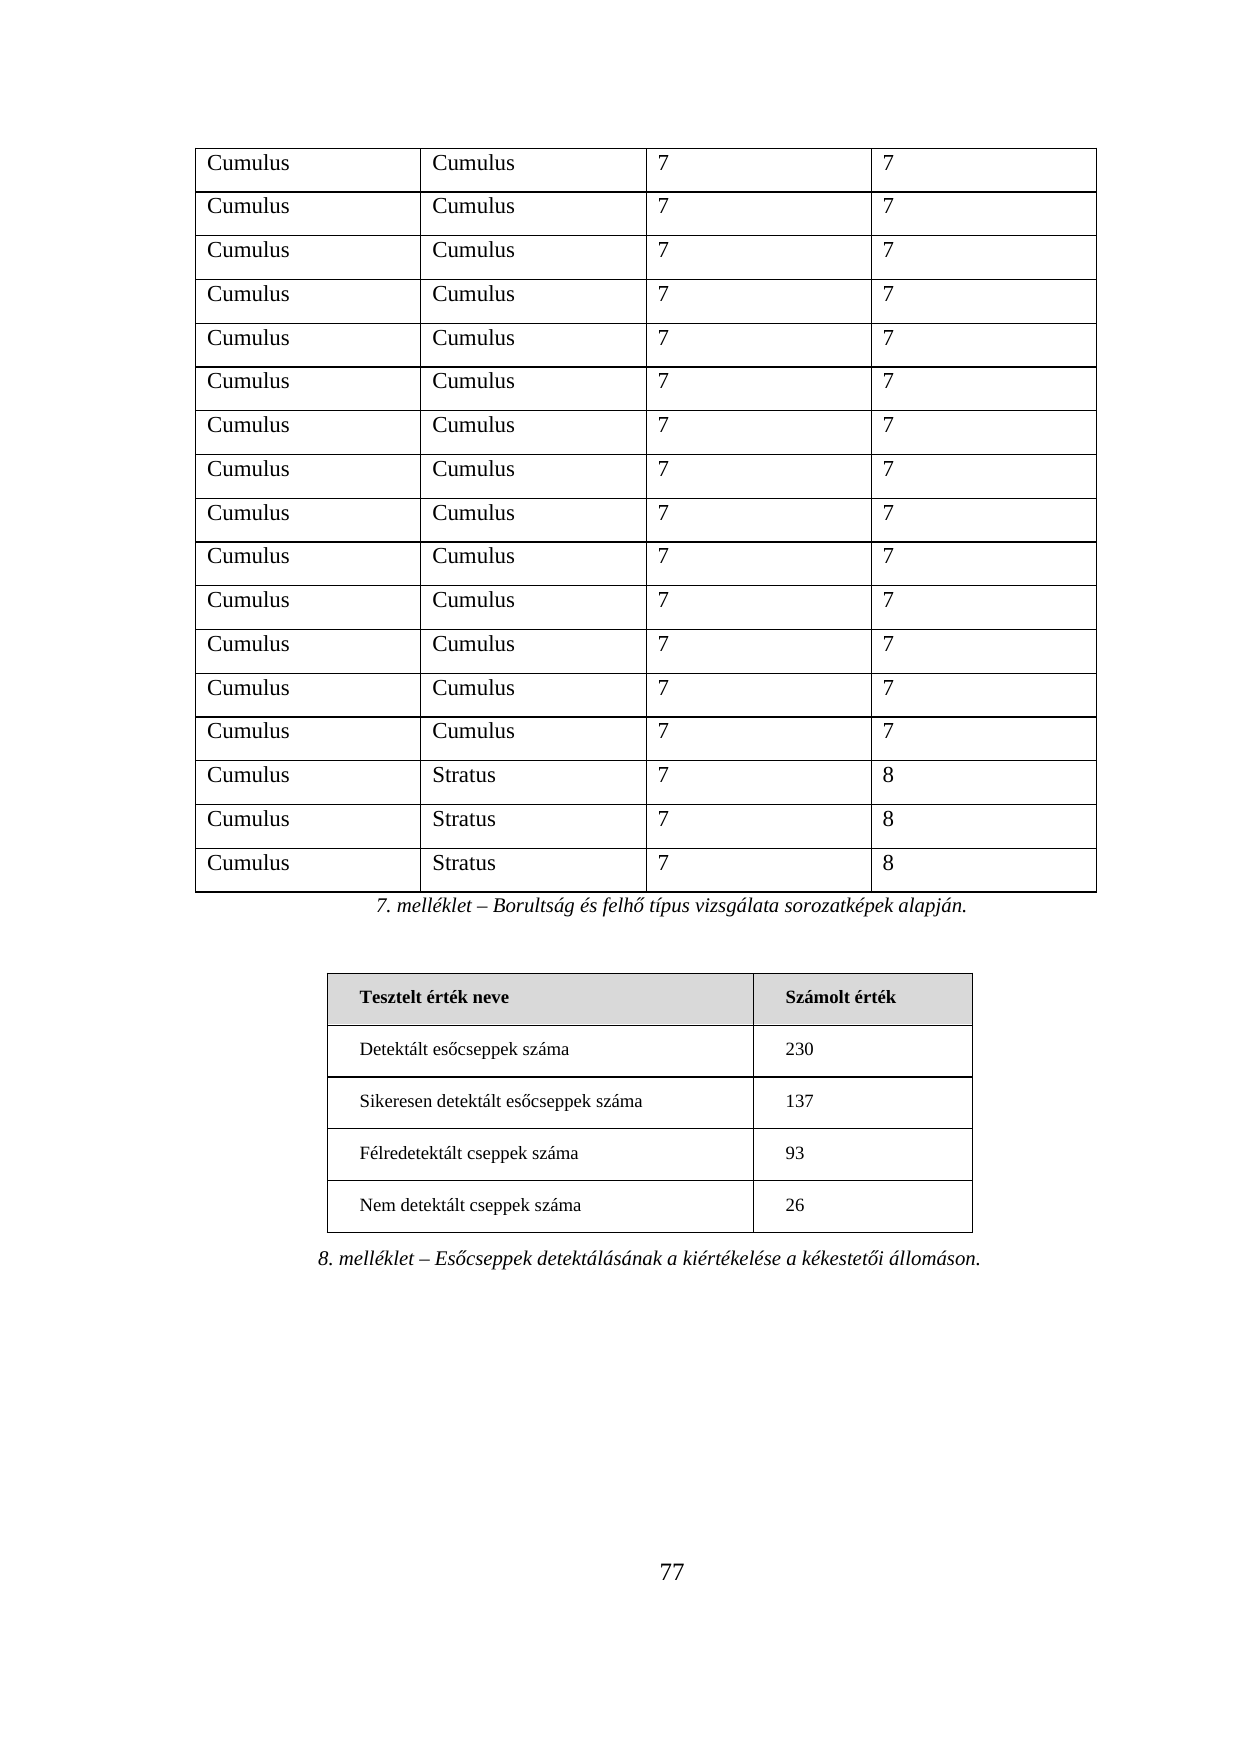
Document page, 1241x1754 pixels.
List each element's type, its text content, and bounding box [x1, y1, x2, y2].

table_cell Cumulus [196, 543, 420, 585]
table_cell Cumulus [421, 586, 646, 629]
table_cell Cumulus [196, 630, 420, 673]
table_cell Cumulus [421, 455, 646, 498]
table_cell 8 [872, 849, 1096, 891]
table_cell Cumulus [421, 149, 646, 191]
table_cell Cumulus [196, 236, 420, 279]
table_cell Cumulus [196, 586, 420, 629]
table_cell 7 [647, 193, 871, 235]
table_cell Félredetektált cseppek száma [328, 1129, 753, 1180]
table_cell Cumulus [421, 630, 646, 673]
table_cell 7 [872, 543, 1096, 585]
table_cell 7 [872, 368, 1096, 410]
table_cell Cumulus [196, 324, 420, 366]
table_cell Cumulus [196, 455, 420, 498]
table_cell Nem detektált cseppek száma [328, 1181, 753, 1232]
table_cell 7 [647, 543, 871, 585]
table_cell Stratus [421, 805, 646, 848]
table_cell Cumulus [196, 193, 420, 235]
table_cell 7 [647, 674, 871, 716]
table_cell 7 [647, 411, 871, 454]
table_cell 7 [872, 236, 1096, 279]
table_cell 7 [872, 455, 1096, 498]
table_cell Cumulus [421, 324, 646, 366]
table_cell 7 [872, 411, 1096, 454]
table_cell Cumulus [421, 543, 646, 585]
table_cell Cumulus [421, 280, 646, 323]
table_cell Cumulus [421, 718, 646, 760]
table_cell 137 [754, 1078, 972, 1128]
table_cell 7 [872, 630, 1096, 673]
table_cell Cumulus [196, 849, 420, 891]
table_cell Cumulus [421, 368, 646, 410]
table_cell Cumulus [421, 411, 646, 454]
table_cell 7 [872, 718, 1096, 760]
table_cell 230 [754, 1026, 972, 1076]
table_cell Cumulus [196, 368, 420, 410]
table_cell 7 [872, 280, 1096, 323]
table_cell 7 [647, 630, 871, 673]
table_cell Cumulus [421, 193, 646, 235]
table_cell Stratus [421, 849, 646, 891]
table_cell 7 [872, 499, 1096, 541]
text 8. melléklet – Esőcseppek detektálásának a kiértékelése a kékestetői állomáson. [207, 1246, 1092, 1270]
table_cell 7 [647, 761, 871, 804]
table_cell Detektált esőcseppek száma [328, 1026, 753, 1076]
table_cell Cumulus [421, 674, 646, 716]
table_cell 7 [872, 674, 1096, 716]
table_cell 7 [872, 324, 1096, 366]
table_cell 7 [647, 368, 871, 410]
table_cell 8 [872, 761, 1096, 804]
table_cell 7 [647, 324, 871, 366]
table_cell 7 [872, 193, 1096, 235]
table_cell 7 [647, 805, 871, 848]
table_cell Sikeresen detektált esőcseppek száma [328, 1078, 753, 1128]
table_cell Cumulus [421, 236, 646, 279]
table_cell Cumulus [196, 674, 420, 716]
table_cell Cumulus [196, 411, 420, 454]
table_cell 7 [647, 455, 871, 498]
table_header Tesztelt érték neve [328, 974, 753, 1024]
table_cell 7 [647, 236, 871, 279]
table_cell 7 [647, 280, 871, 323]
table_cell 7 [872, 586, 1096, 629]
table_cell Cumulus [196, 149, 420, 191]
table_cell 26 [754, 1181, 972, 1232]
table_cell Cumulus [196, 499, 420, 541]
table_cell Cumulus [196, 761, 420, 804]
table_cell 93 [754, 1129, 972, 1180]
table_header Számolt érték [754, 974, 972, 1024]
table_cell 7 [647, 718, 871, 760]
table_cell 7 [647, 499, 871, 541]
table_cell Stratus [421, 761, 646, 804]
table_cell 7 [647, 149, 871, 191]
table_cell 8 [872, 805, 1096, 848]
table_cell 7 [872, 149, 1096, 191]
table_cell Cumulus [421, 499, 646, 541]
table_cell 7 [647, 586, 871, 629]
table_cell Cumulus [196, 280, 420, 323]
table_cell Cumulus [196, 718, 420, 760]
table_cell Cumulus [196, 805, 420, 848]
table_cell 7 [647, 849, 871, 891]
